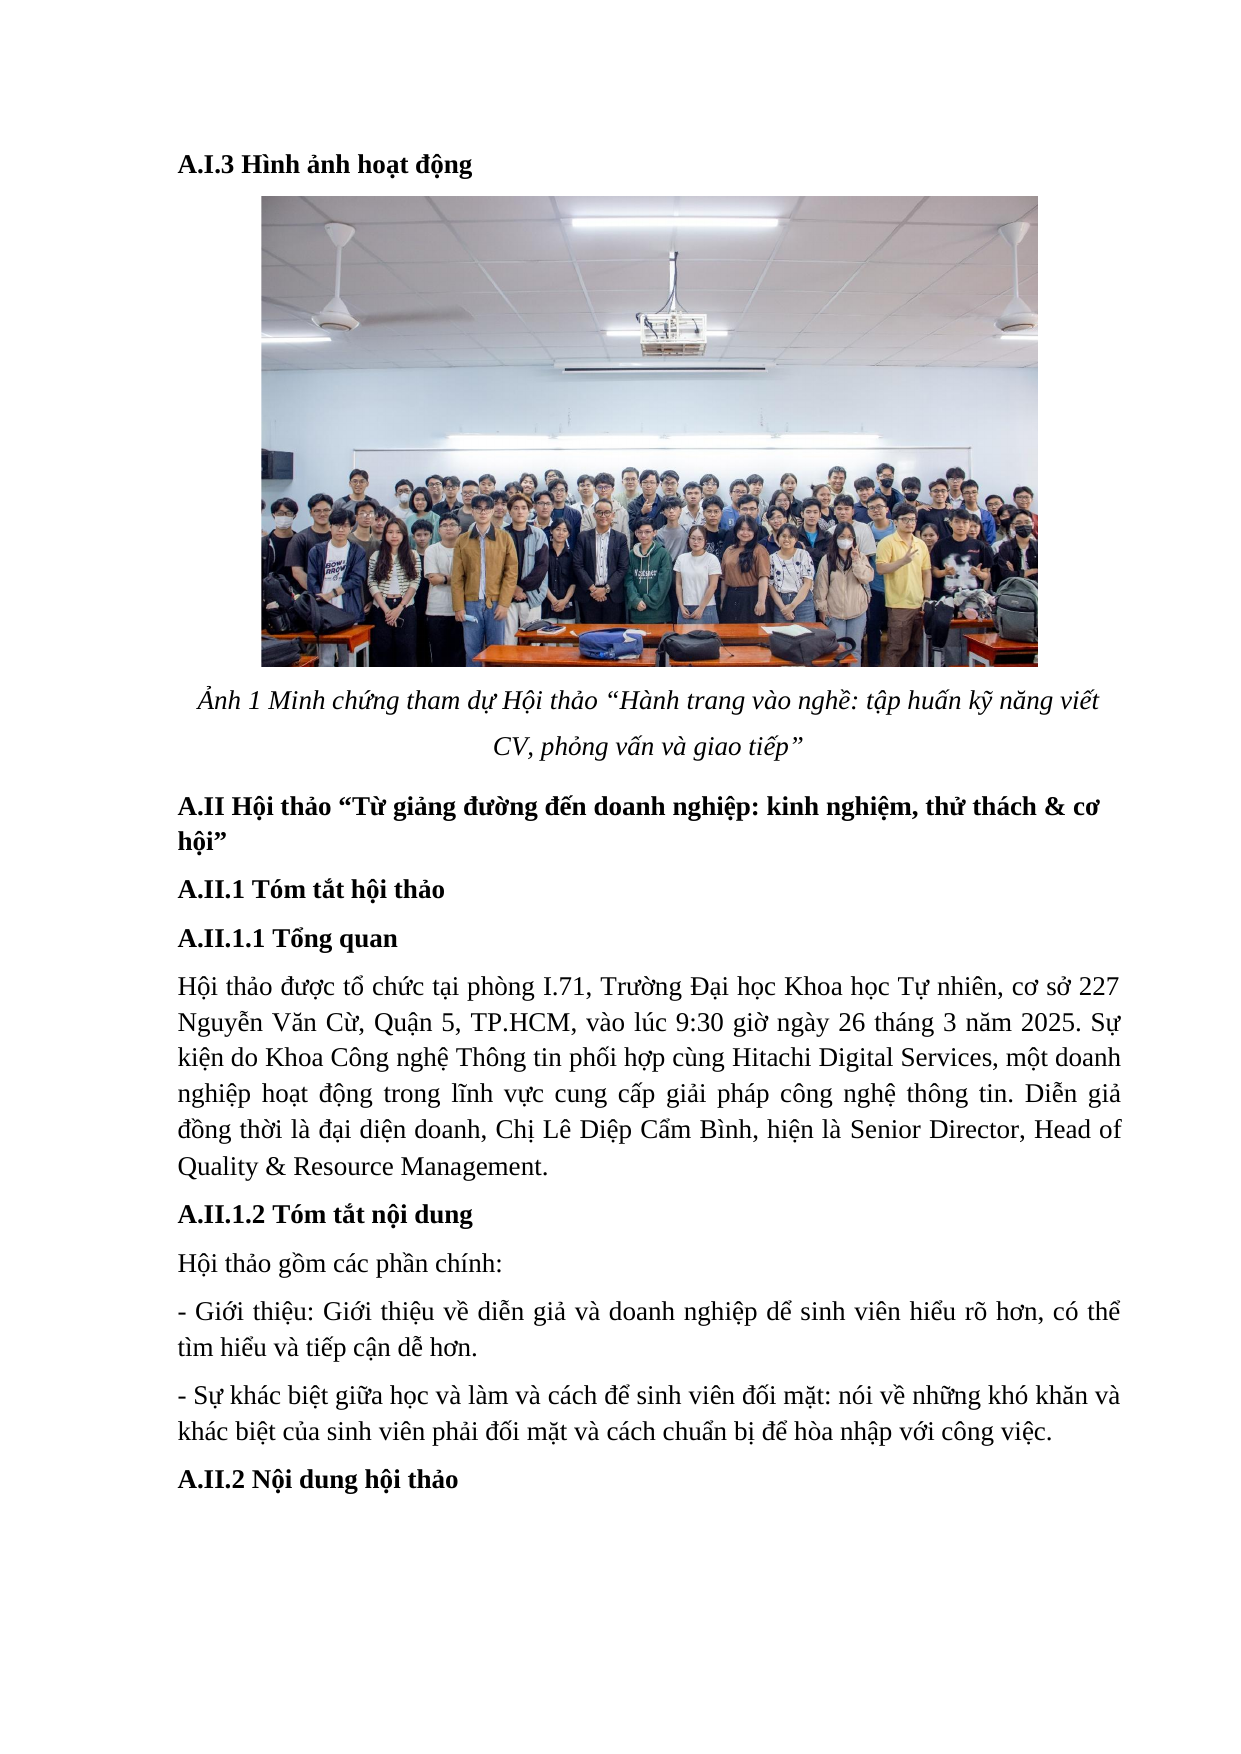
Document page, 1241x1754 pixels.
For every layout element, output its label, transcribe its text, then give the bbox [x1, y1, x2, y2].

picture [261, 196, 1038, 667]
text Hội thảo được tổ chức tại phòng I.71, Trường Đại học Khoa học Tự nhiên, cơ sở 227 Nguyễn Văn Cừ, Quận 5, TP.HCM, vào lúc 9:30 giờ ngày 26 tháng 3 năm 2025. Sự kiện do Khoa Công nghệ Thông tin phối hợp cùng Hitachi Digital Services, một doanh nghiệp hoạt động trong lĩnh vực cung cấp giải pháp công nghệ thông tin. Diễn giả đồng thời là đại diện doanh, Chị Lê Diệp Cẩm Bình, hiện là Senior Director, Head of Quality & Resource Management. [177, 970, 1122, 1182]
text Hội thảo gồm các phần chính: [177, 1247, 1122, 1278]
text - Sự khác biệt giữa học và làm và cách để sinh viên đối mặt: nói về những khó khăn và khác biệt của sinh viên phải đối mặt và cách chuẩn bị để hòa nhập với công việc. [177, 1379, 1122, 1446]
text - Giới thiệu: Giới thiệu về diễn giả và doanh nghiệp dể sinh viên hiểu rõ hơn, có thể tìm hiểu và tiếp cận dễ hơn. [177, 1295, 1122, 1362]
subtitle Hình ảnh hoạt động [177, 148, 1122, 179]
text Ảnh 1 Minh chứng tham dự Hội thảo “Hành trang vào nghề: tập huấn kỹ năng viết CV, phỏng vấn và giao tiếp” [177, 684, 1122, 762]
subtitle Tổng quan [177, 922, 1122, 953]
subtitle Nội dung hội thảo [177, 1463, 1122, 1494]
subtitle Tóm tắt hội thảo [177, 874, 1122, 905]
subtitle Hội thảo “Từ giảng đường đến doanh nghiệp: kinh nghiệm, thử thách & cơ hội” [177, 790, 1122, 857]
subtitle Tóm tắt nội dung [177, 1199, 1122, 1230]
